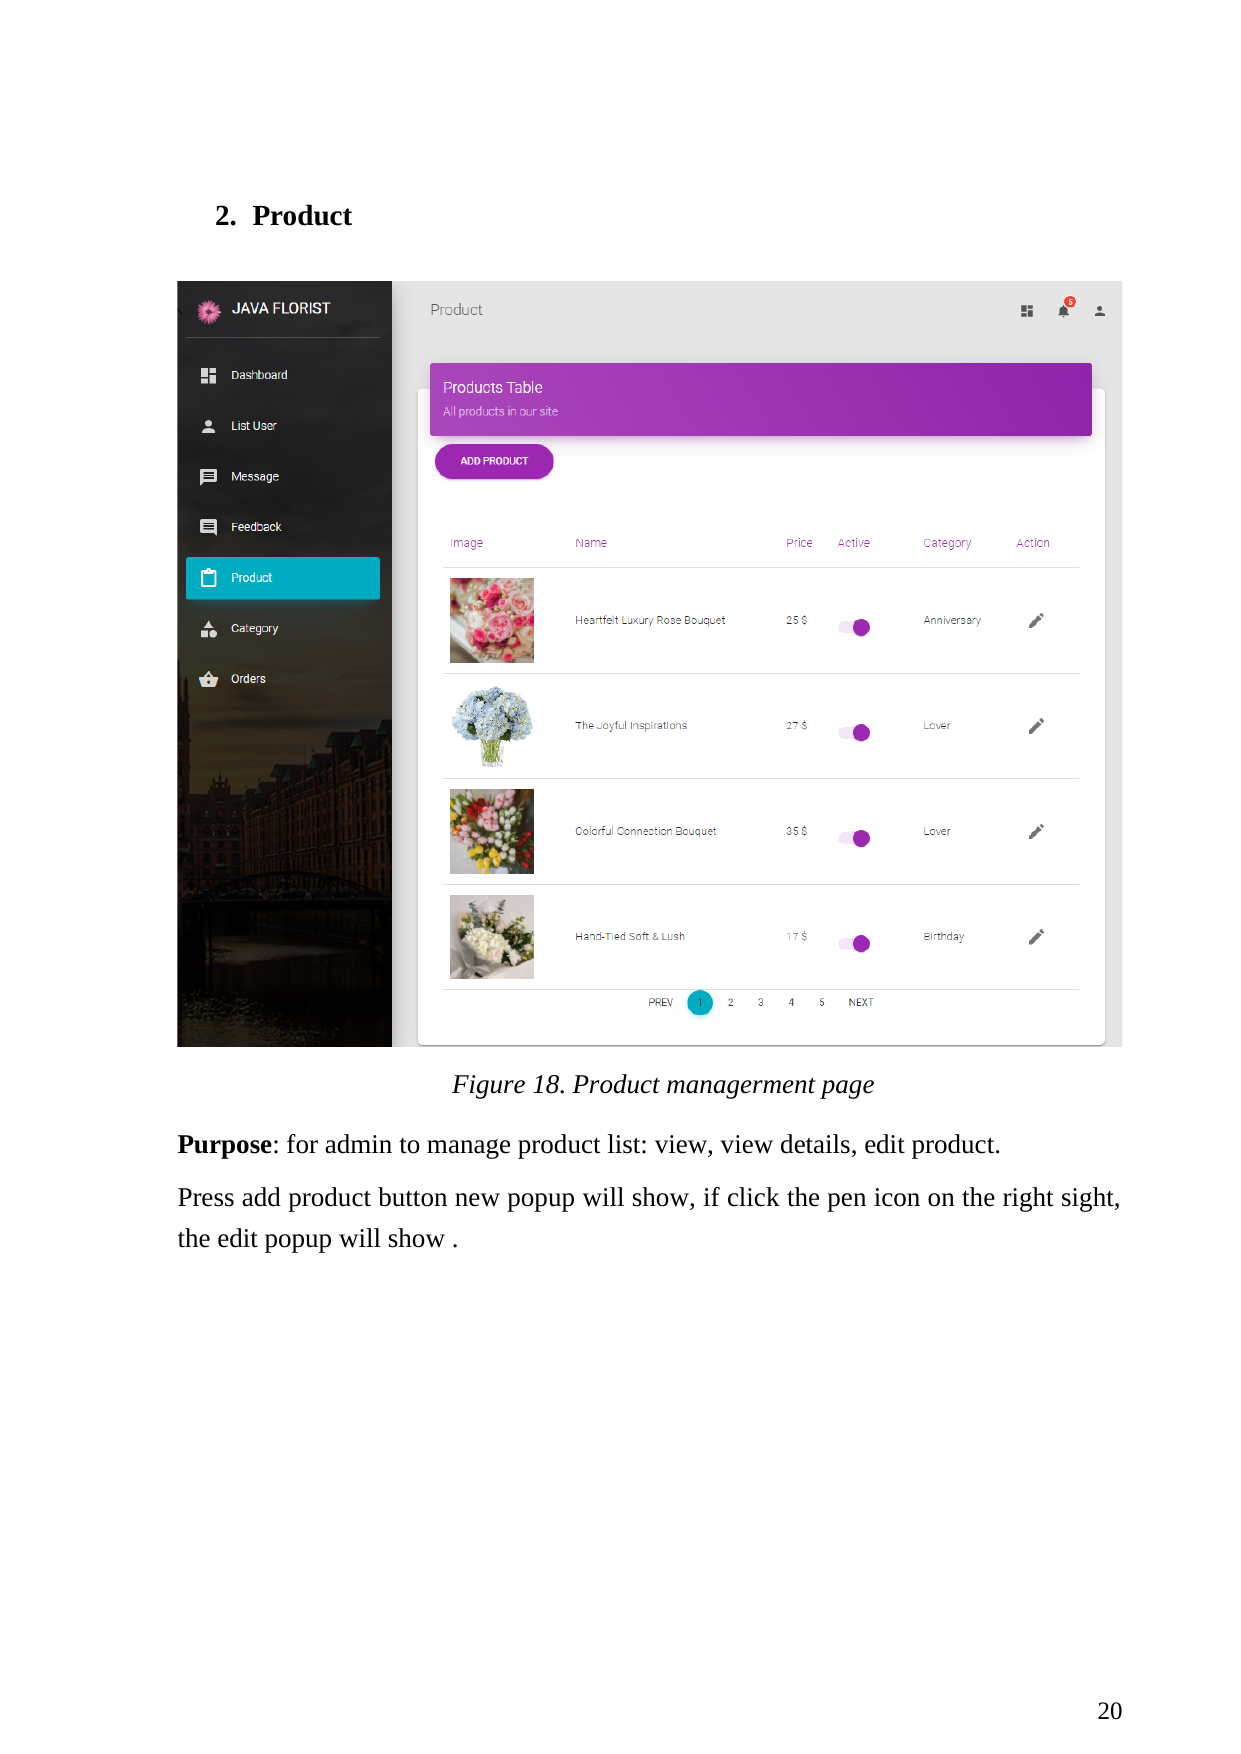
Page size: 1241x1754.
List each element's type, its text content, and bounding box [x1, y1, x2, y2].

text Product managerment page [177, 1068, 1122, 1099]
text Purpose: for admin to manage product list: view, view details, edit product. [177, 1129, 1122, 1160]
subtitle Product [215, 198, 1122, 231]
picture [177, 281, 1123, 1047]
text Press add product button new popup will show, if click the pen icon on the right sight, the edit popup will show . [177, 1182, 1122, 1253]
